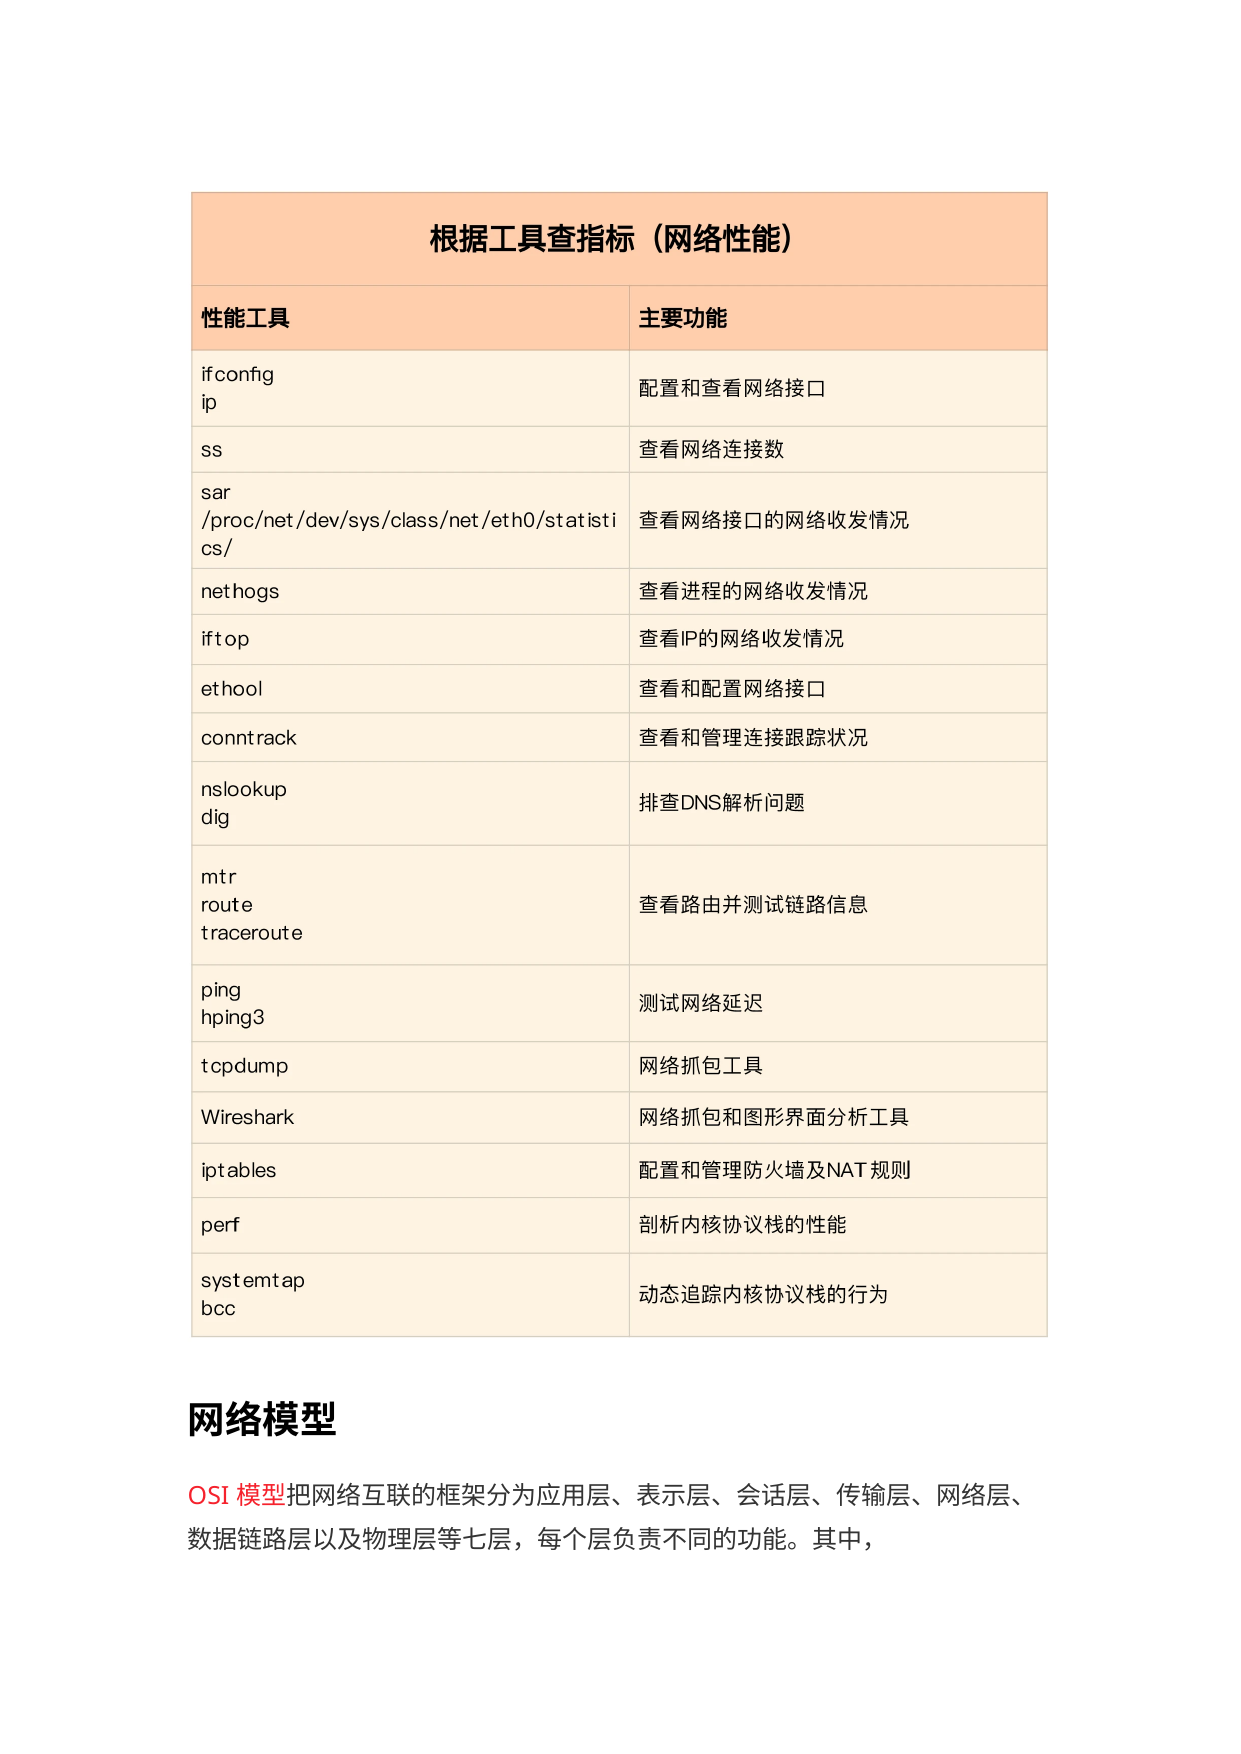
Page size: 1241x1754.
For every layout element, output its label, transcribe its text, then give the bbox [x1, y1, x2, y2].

picture [187, 191, 1053, 1342]
text OSI 模型把网络互联的框架分为应用层、表示层、会话层、传输层、网络层、数据链路层以及物理层等七层，每个层负责不同的功能。其中， [187, 1472, 1053, 1560]
text 网络模型 [187, 1373, 1053, 1461]
